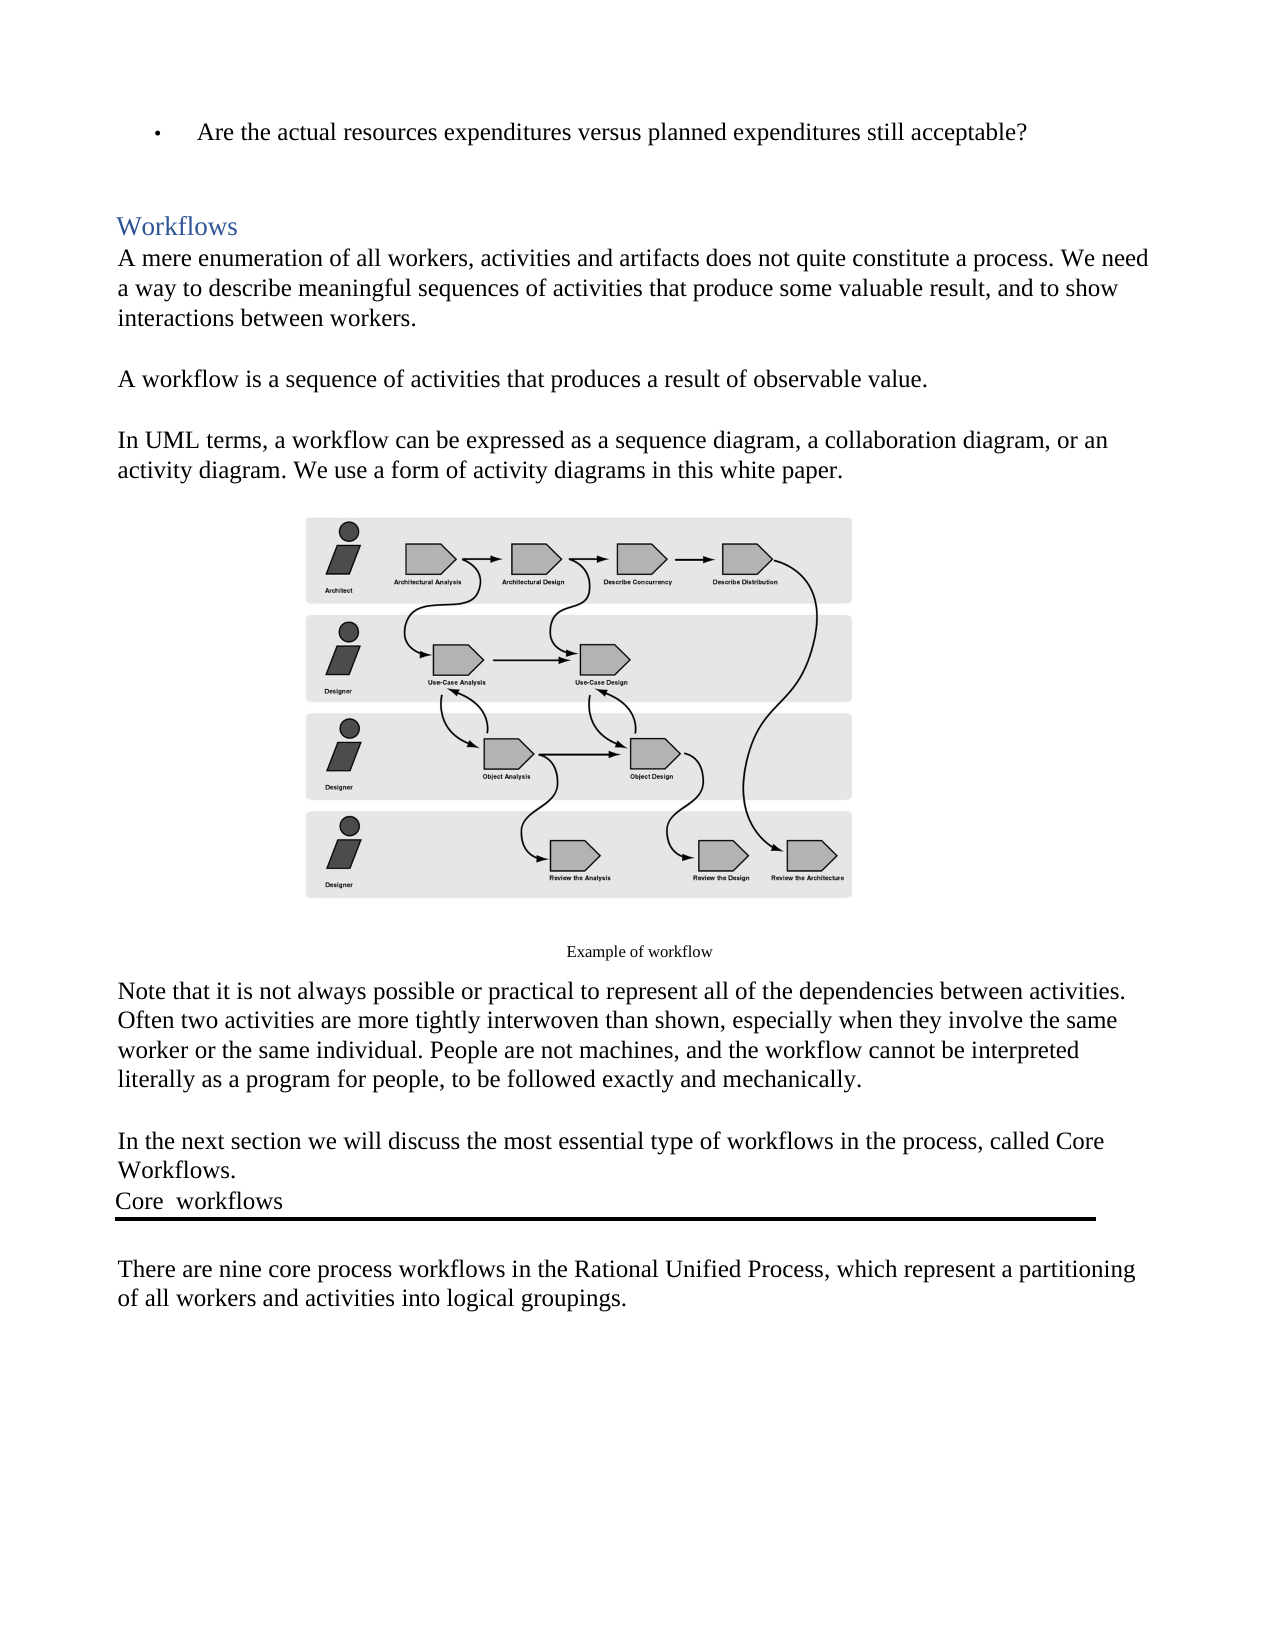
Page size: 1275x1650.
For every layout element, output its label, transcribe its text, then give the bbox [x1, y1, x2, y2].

text A workflow is a sequence of activities that produces a result of observable value. [117, 364, 1154, 393]
list Are the actual resources expenditures versus planned expenditures still acceptable? [154, 117, 1154, 146]
text Note that it is not always possible or practical to represent all of the dependencies between activities. Often two activities are more tightly interwoven than shown, especially when they involve the same worker or the same individual. People are not machines, and the workflow cannot be interpreted literally as a program for people, to be followed exactly and mechanically. [117, 976, 1154, 1093]
text There are nine core process workflows in the Rational Unified Process, which represent a partitioning of all workers and activities into logical groupings. [117, 1254, 1154, 1312]
text A mere enumeration of all workers, activities and artifacts does not quite constitute a process. We need a way to describe meaningful sequences of activities that produce some valuable result, and to show interactions between workers. [117, 243, 1154, 331]
text In the next section we will discuss the most essential type of workflows in the process, called Core Workflows. [117, 1126, 1154, 1184]
picture [304, 516, 853, 899]
subtitle Workflows [116, 210, 1142, 241]
text Example of workflow [116, 941, 1162, 961]
text In UML terms, a workflow can be expressed as a sequence diagram, a collaboration diagram, or an activity diagram. We use a form of activity diagrams in this white paper. [117, 425, 1154, 484]
subtitle Core workflows [115, 1186, 1142, 1214]
